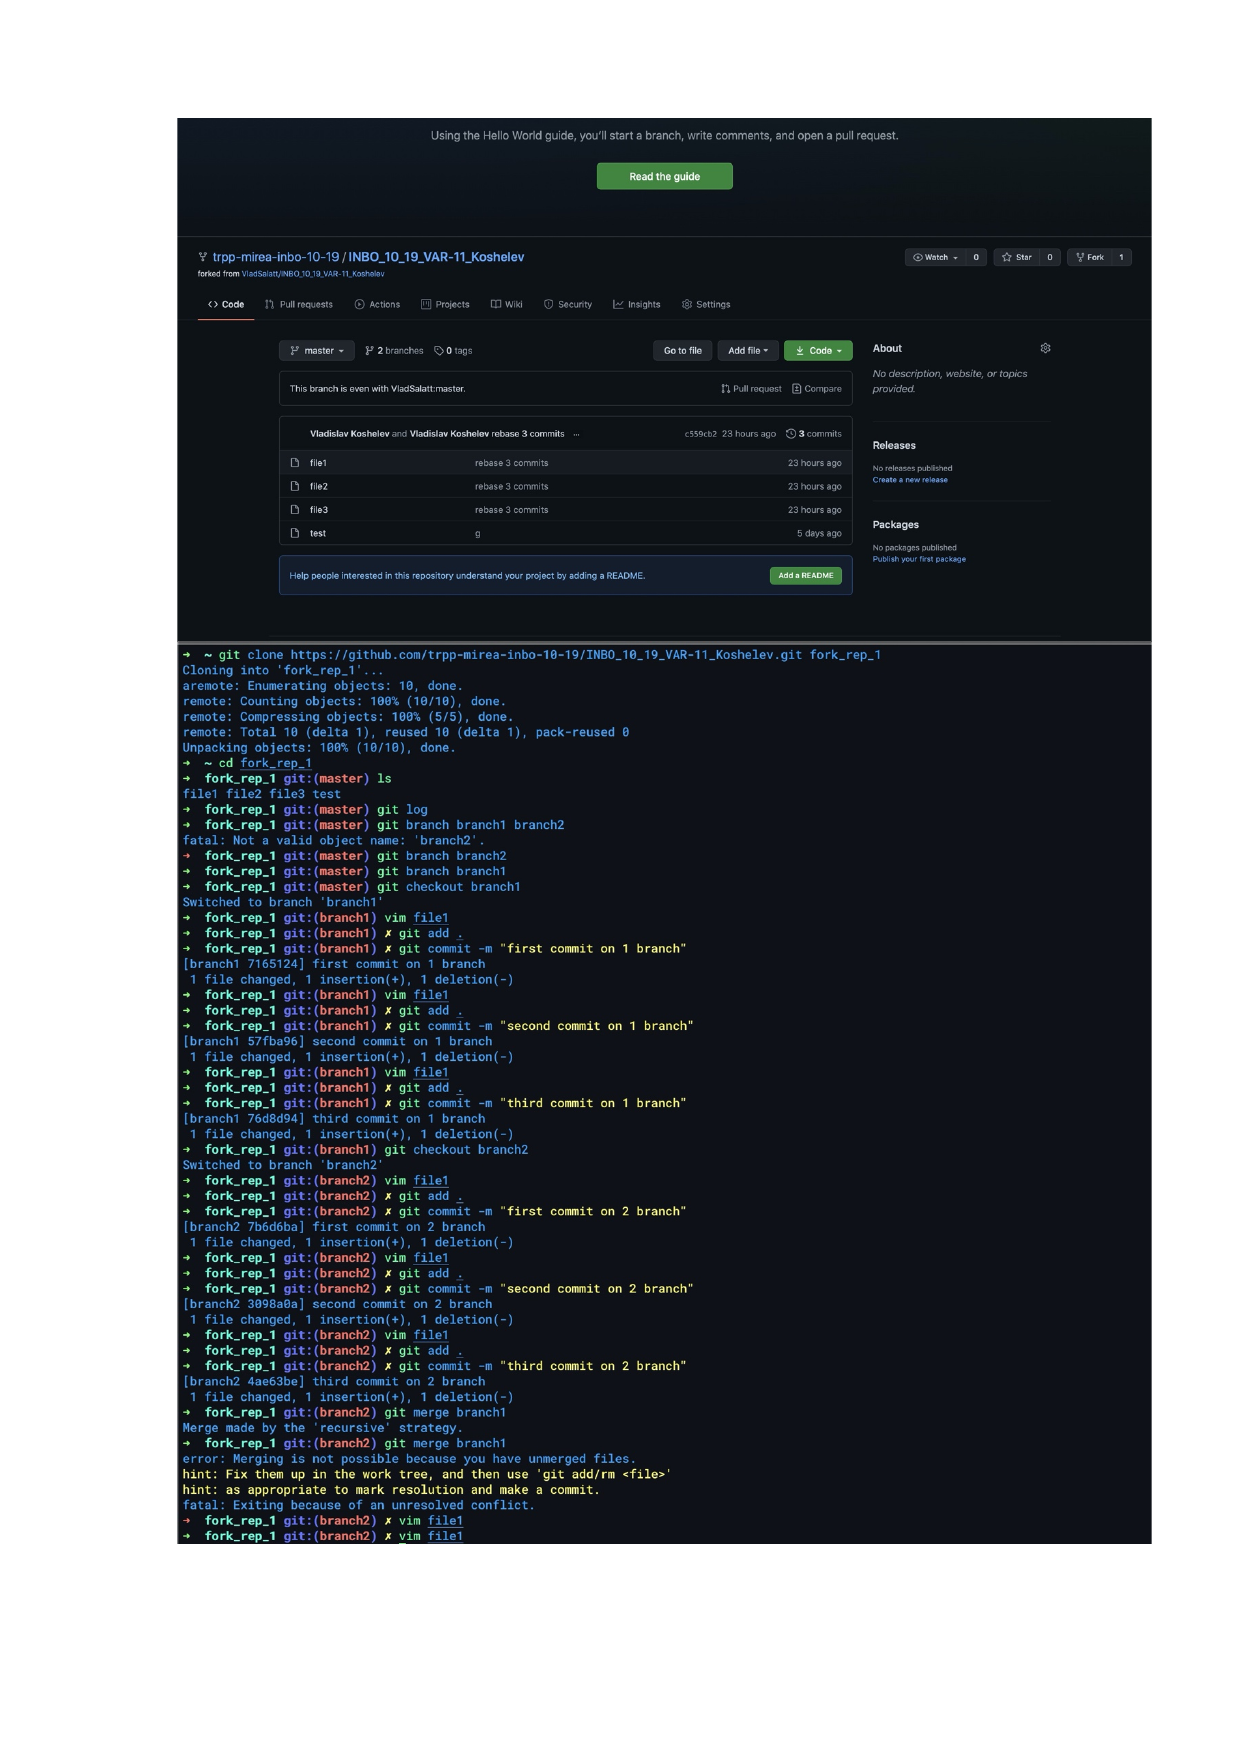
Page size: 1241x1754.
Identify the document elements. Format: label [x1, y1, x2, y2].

picture [177, 118, 1152, 1544]
